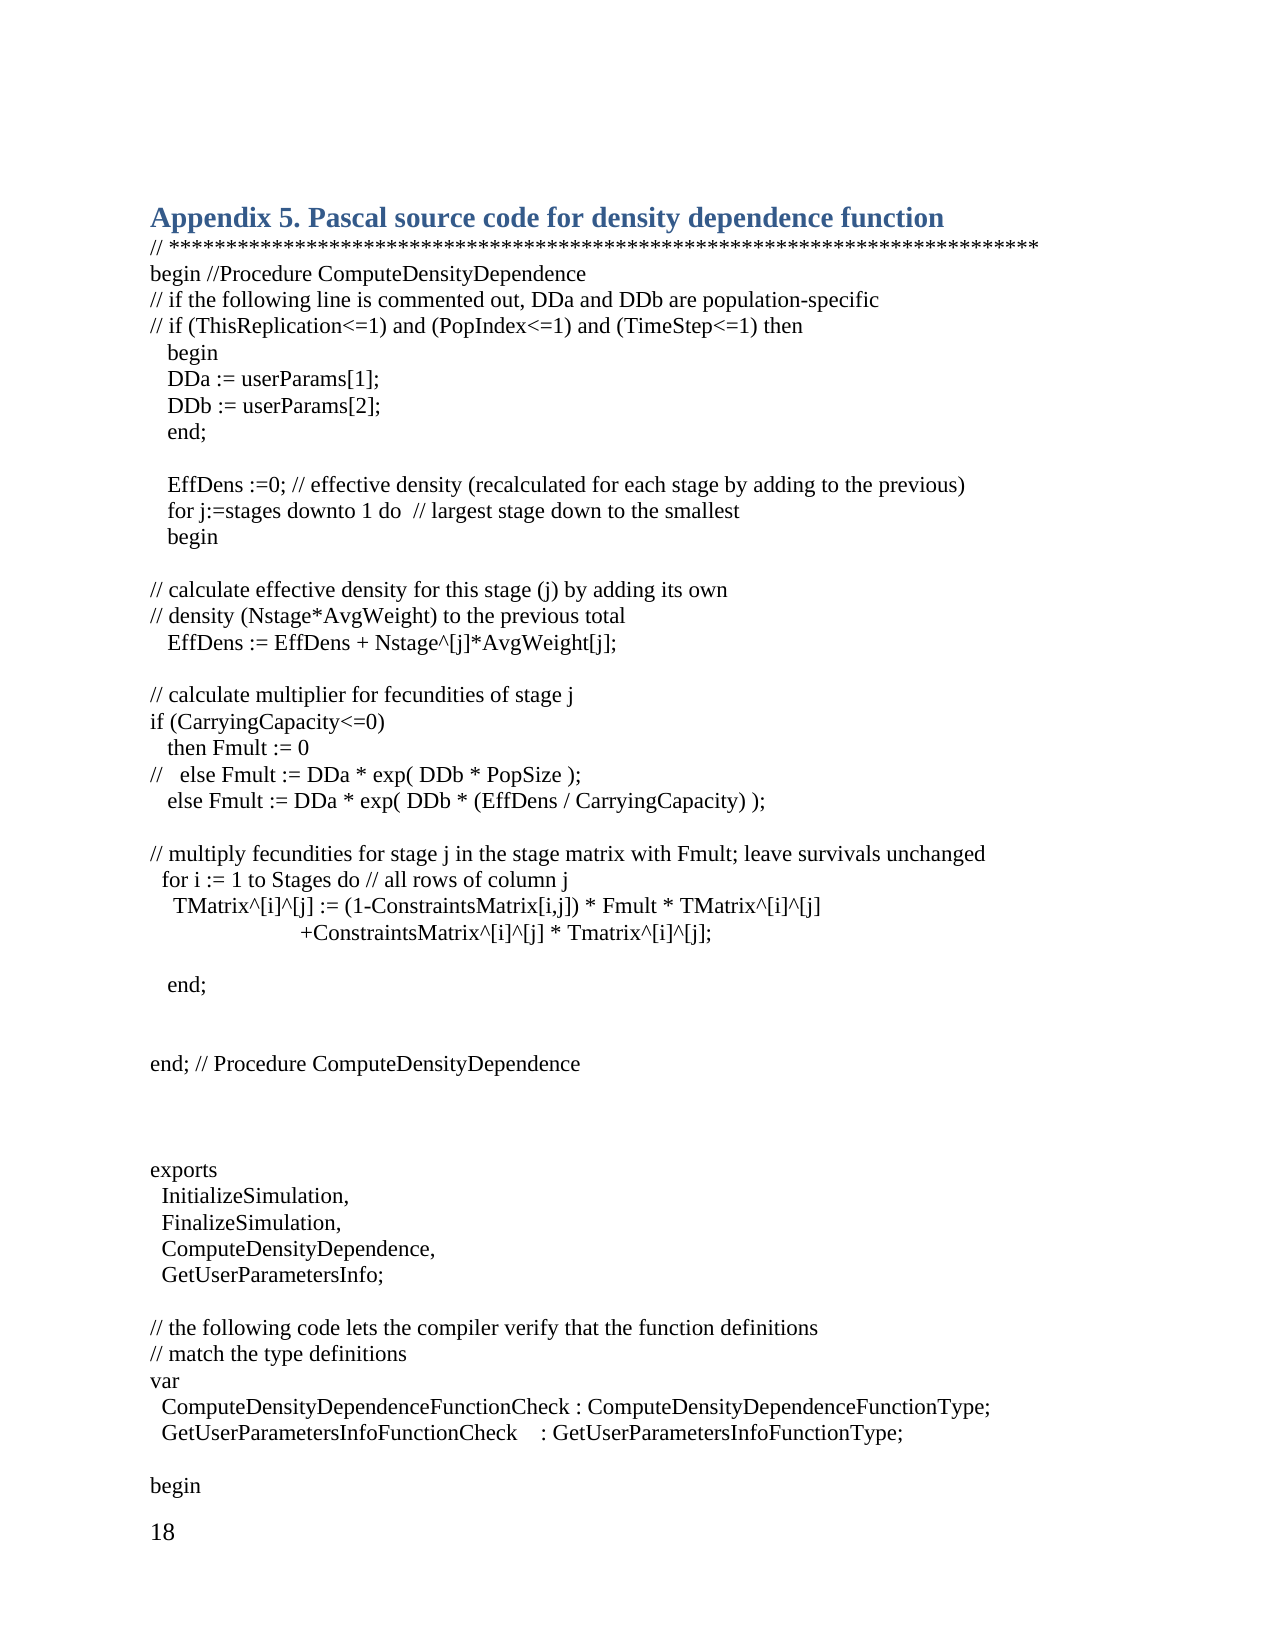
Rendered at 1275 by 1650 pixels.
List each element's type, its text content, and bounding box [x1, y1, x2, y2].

text begin [150, 1472, 1125, 1498]
text ComputeDensityDependenceFunctionCheck : ComputeDensityDependenceFunctionType; [150, 1393, 1125, 1419]
text // if the following line is commented out, DDa and DDb are population-specific [150, 286, 1125, 313]
text GetUserParametersInfoFunctionCheck : GetUserParametersInfoFunctionType; [150, 1419, 1125, 1446]
text // if (ThisReplication<=1) and (PopIndex<=1) and (TimeStep<=1) then [150, 313, 1125, 339]
text end; [150, 418, 1125, 444]
text else Fmult := DDa * exp( DDb * (EffDens / CarryingCapacity) ); [150, 787, 1125, 813]
text // multiply fecundities for stage j in the stage matrix with Fmult; leave survivals unchanged [150, 840, 1125, 866]
text end; [150, 971, 1125, 998]
text InitializeSimulation, [150, 1182, 1125, 1209]
text // **************************************************************************** [150, 233, 1125, 260]
text for i := 1 to Stages do // all rows of column j [150, 866, 1125, 892]
text TMatrix^[i]^[j] := (1-ConstraintsMatrix[i,j]) * Fmult * TMatrix^[i]^[j] [150, 892, 1125, 919]
text // else Fmult := DDa * exp( DDb * PopSize ); [150, 761, 1125, 787]
text DDb := userParams[2]; [150, 392, 1125, 418]
text end; // Procedure ComputeDensityDependence [150, 1051, 1125, 1077]
text EffDens :=0; // effective density (recalculated for each stage by adding to the previous) [150, 471, 1125, 497]
text EffDens := EffDens + Nstage^[j]*AvgWeight[j]; [150, 629, 1125, 655]
text GetUserParametersInfo; [150, 1261, 1125, 1288]
subtitle Appendix 5. Pascal source code for density dependence function [150, 200, 1125, 233]
text exports [150, 1156, 1125, 1182]
text // calculate effective density for this stage (j) by adding its own [150, 576, 1125, 602]
text // match the type definitions [150, 1340, 1125, 1367]
text // the following code lets the compiler verify that the function definitions [150, 1314, 1125, 1340]
text var [150, 1367, 1125, 1393]
text then Fmult := 0 [150, 734, 1125, 761]
text for j:=stages downto 1 do // largest stage down to the smallest [150, 497, 1125, 523]
text FinalizeSimulation, [150, 1209, 1125, 1235]
text // density (Nstage*AvgWeight) to the previous total [150, 602, 1125, 629]
text // calculate multiplier for fecundities of stage j [150, 682, 1125, 708]
text begin //Procedure ComputeDensityDependence [150, 260, 1125, 286]
text +ConstraintsMatrix^[i]^[j] * Tmatrix^[i]^[j]; [150, 919, 1125, 945]
text ComputeDensityDependence, [150, 1235, 1125, 1261]
text begin [150, 339, 1125, 365]
text begin [150, 523, 1125, 550]
text if (CarryingCapacity<=0) [150, 708, 1125, 734]
text DDa := userParams[1]; [150, 365, 1125, 392]
